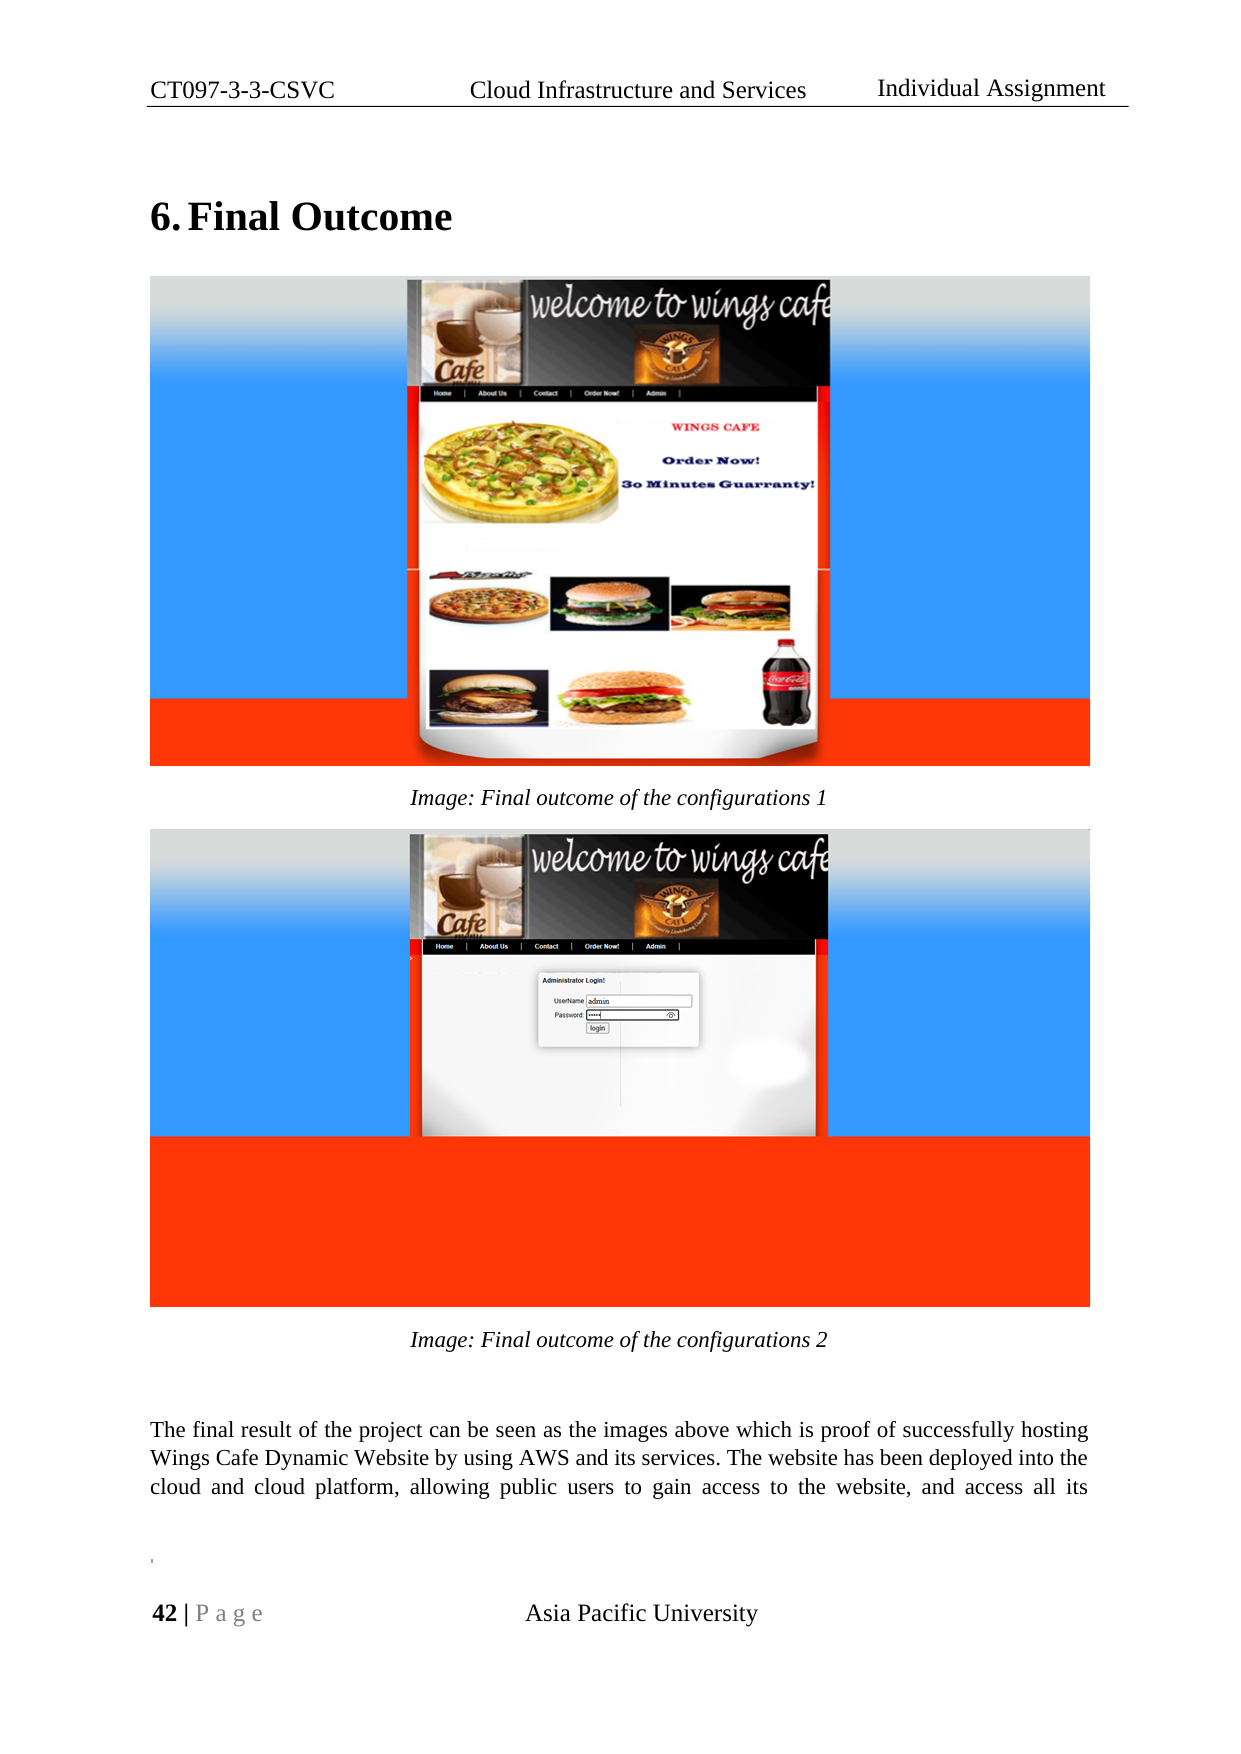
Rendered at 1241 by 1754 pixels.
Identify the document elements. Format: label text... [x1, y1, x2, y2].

picture [150, 276, 1091, 766]
text Image: Final outcome of the configurations 2 [150, 1326, 1090, 1352]
picture [150, 829, 1091, 1307]
text Image: Final outcome of the configurations 1 [150, 784, 1090, 810]
subtitle Final Outcome [150, 192, 1090, 239]
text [150, 1416, 1090, 1499]
